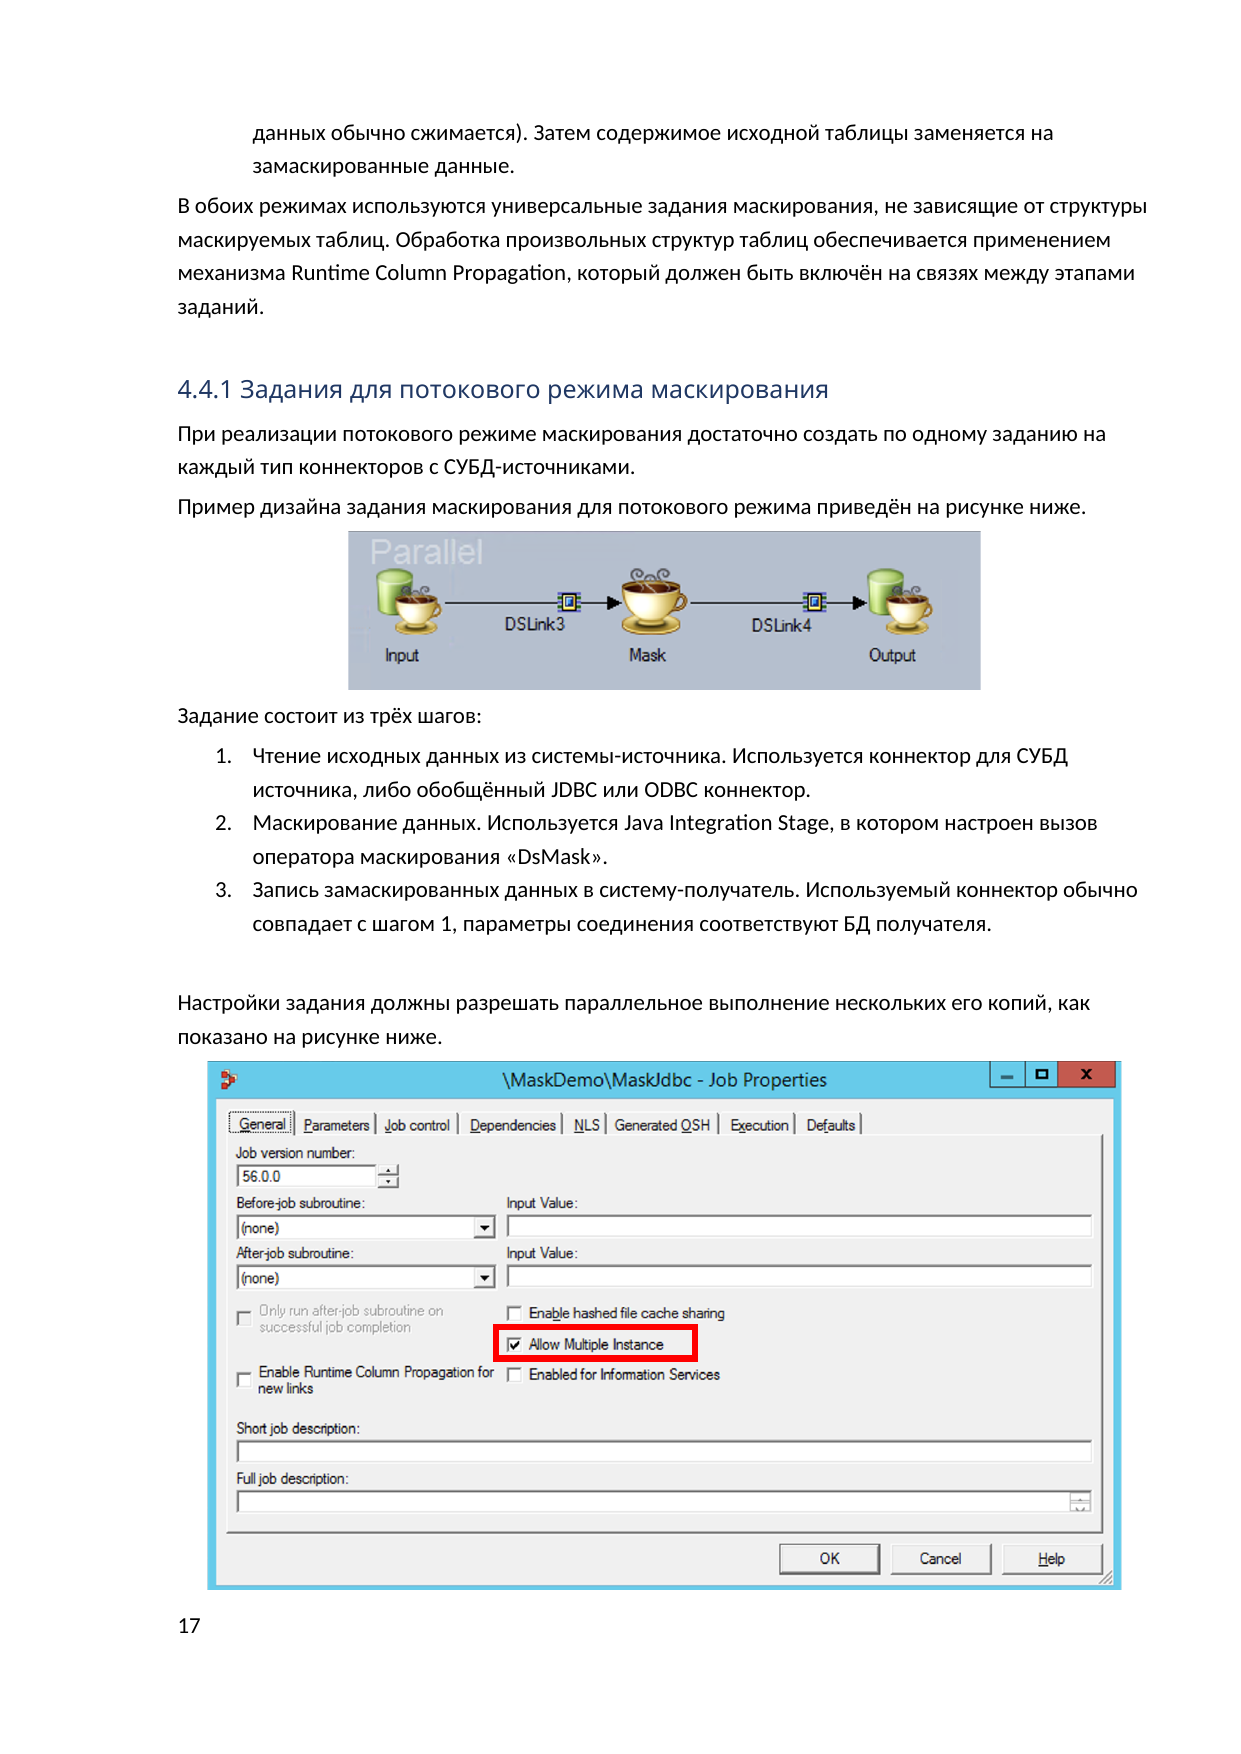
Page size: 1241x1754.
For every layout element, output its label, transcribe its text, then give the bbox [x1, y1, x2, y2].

text Настройки задания должны разрешать параллельное выполнение нескольких его копий, как показано на рисунке ниже. [177, 988, 1152, 1050]
text Пример дизайна задания маскирования для потокового режима приведён на рисунке ниже. [177, 492, 1152, 520]
text При реализации потокового режиме маскирования достаточно создать по одному заданию на каждый тип коннекторов с СУБД-источниками. [177, 419, 1152, 480]
subtitle 4.4.1 Задания для потокового режима маскирования [177, 372, 1152, 406]
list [215, 118, 1152, 180]
list Запись замаскированных данных в систему-получатель. Используемый коннектор обычно совпадает с шагом 1, параметры соединения соответствуют БД получателя. [215, 875, 1152, 937]
picture [348, 531, 981, 690]
list Чтение исходных данных из системы-источника. Используется коннектор для СУБД источника, либо обобщённый JDBC или ODBC коннектор. [215, 741, 1152, 803]
picture [207, 1061, 1122, 1590]
list Маскирование данных. Используется Java Integration Stage, в котором настроен вызов оператора маскирования «DsMask». [215, 808, 1152, 870]
text Задание состоит из трёх шагов: [177, 701, 1152, 729]
text В обоих режимах используются универсальные задания маскирования, не зависящие от структуры маскируемых таблиц. Обработка произвольных структур таблиц обеспечивается применением механизма Runtime Column Propagation, который должен быть включён на связях между этапами заданий. [177, 191, 1152, 320]
